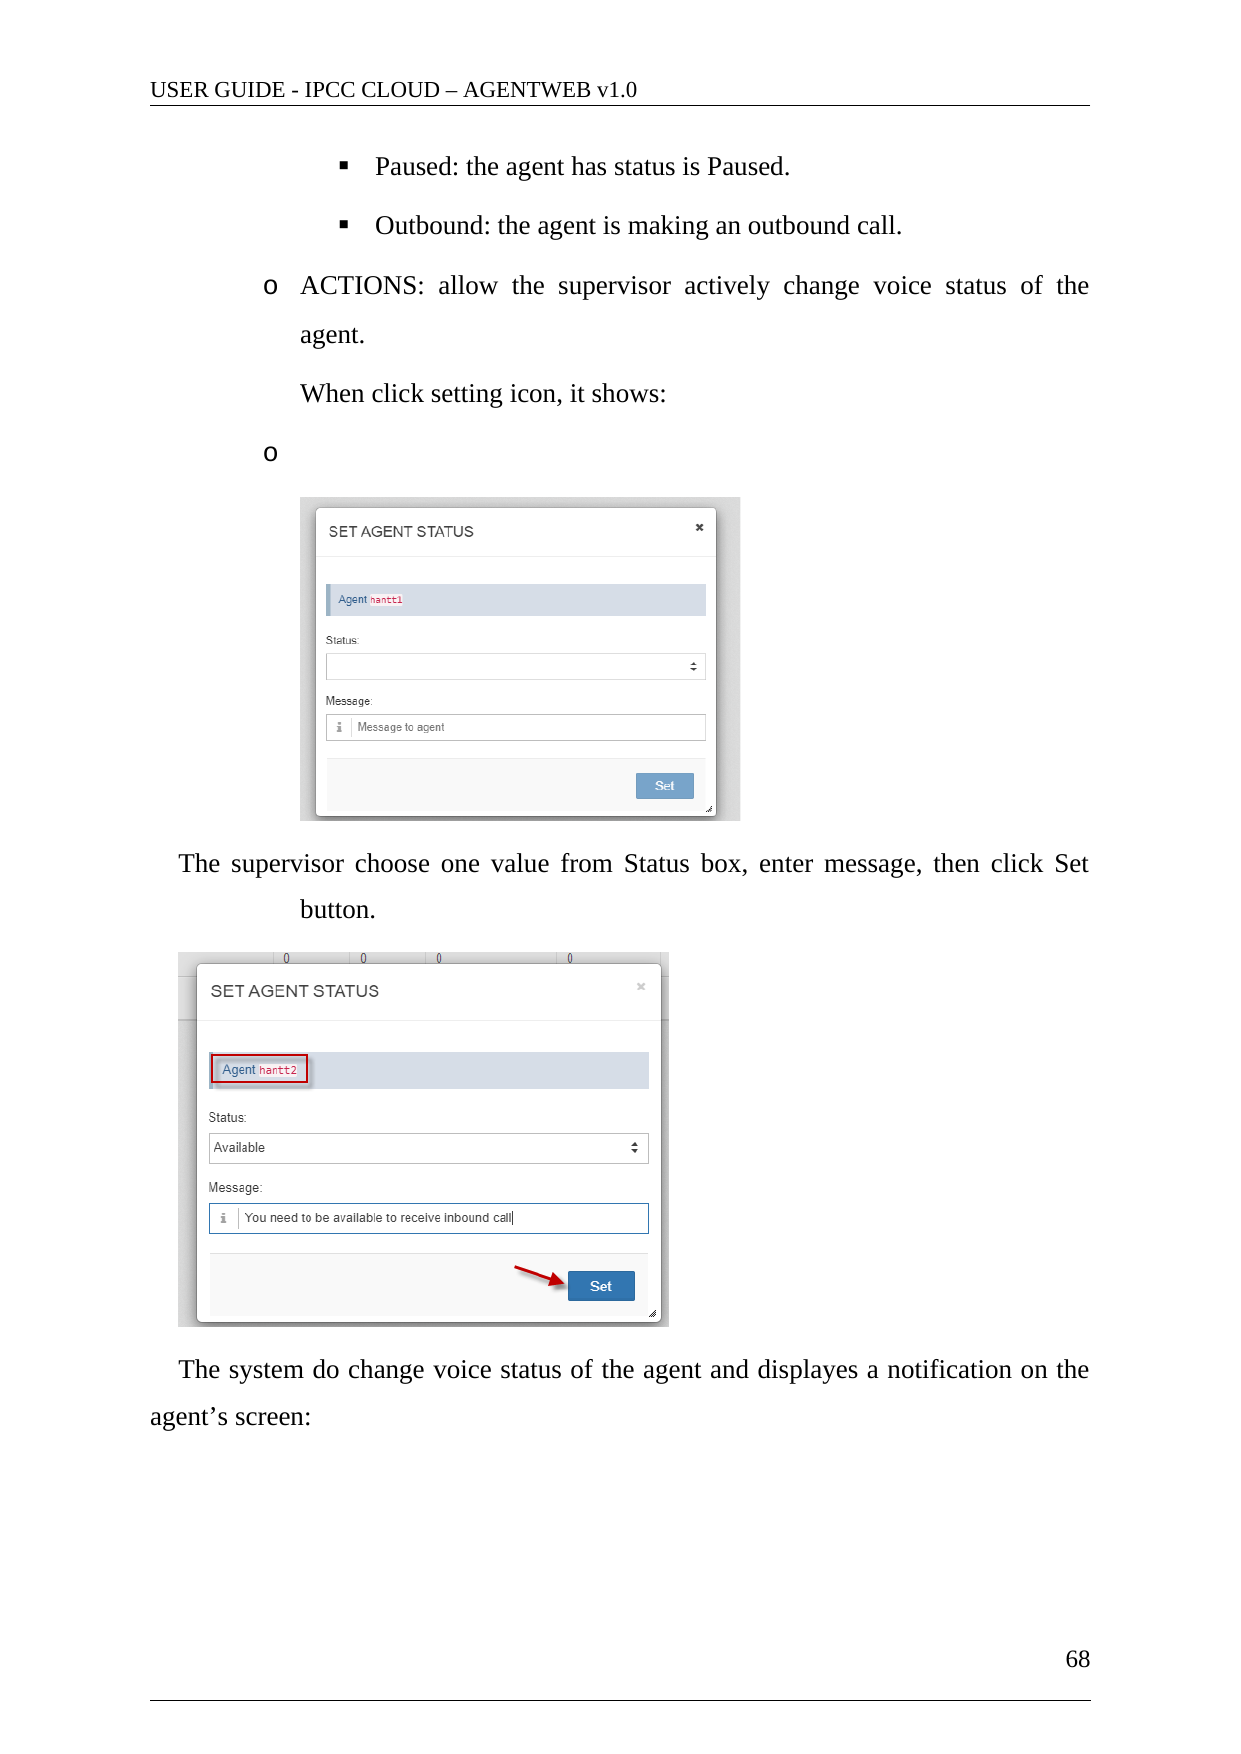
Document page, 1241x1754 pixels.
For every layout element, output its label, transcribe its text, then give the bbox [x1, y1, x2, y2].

list ACTIONS: allow the supervisor actively change voice status of the agent. [262, 269, 1090, 349]
list When click setting icon, it shows: [300, 377, 1090, 408]
picture [300, 497, 741, 821]
picture [178, 952, 669, 1327]
list The system do change voice status of the agent and displayes a notification on the agent’s screen: [150, 1353, 1090, 1431]
list The supervisor choose one value from Status box, enter message, then click Set button. [178, 847, 1090, 925]
list Paused: the agent has status is Paused. [337, 150, 1090, 181]
list Outbound: the agent is making an outbound call. [337, 209, 1090, 241]
